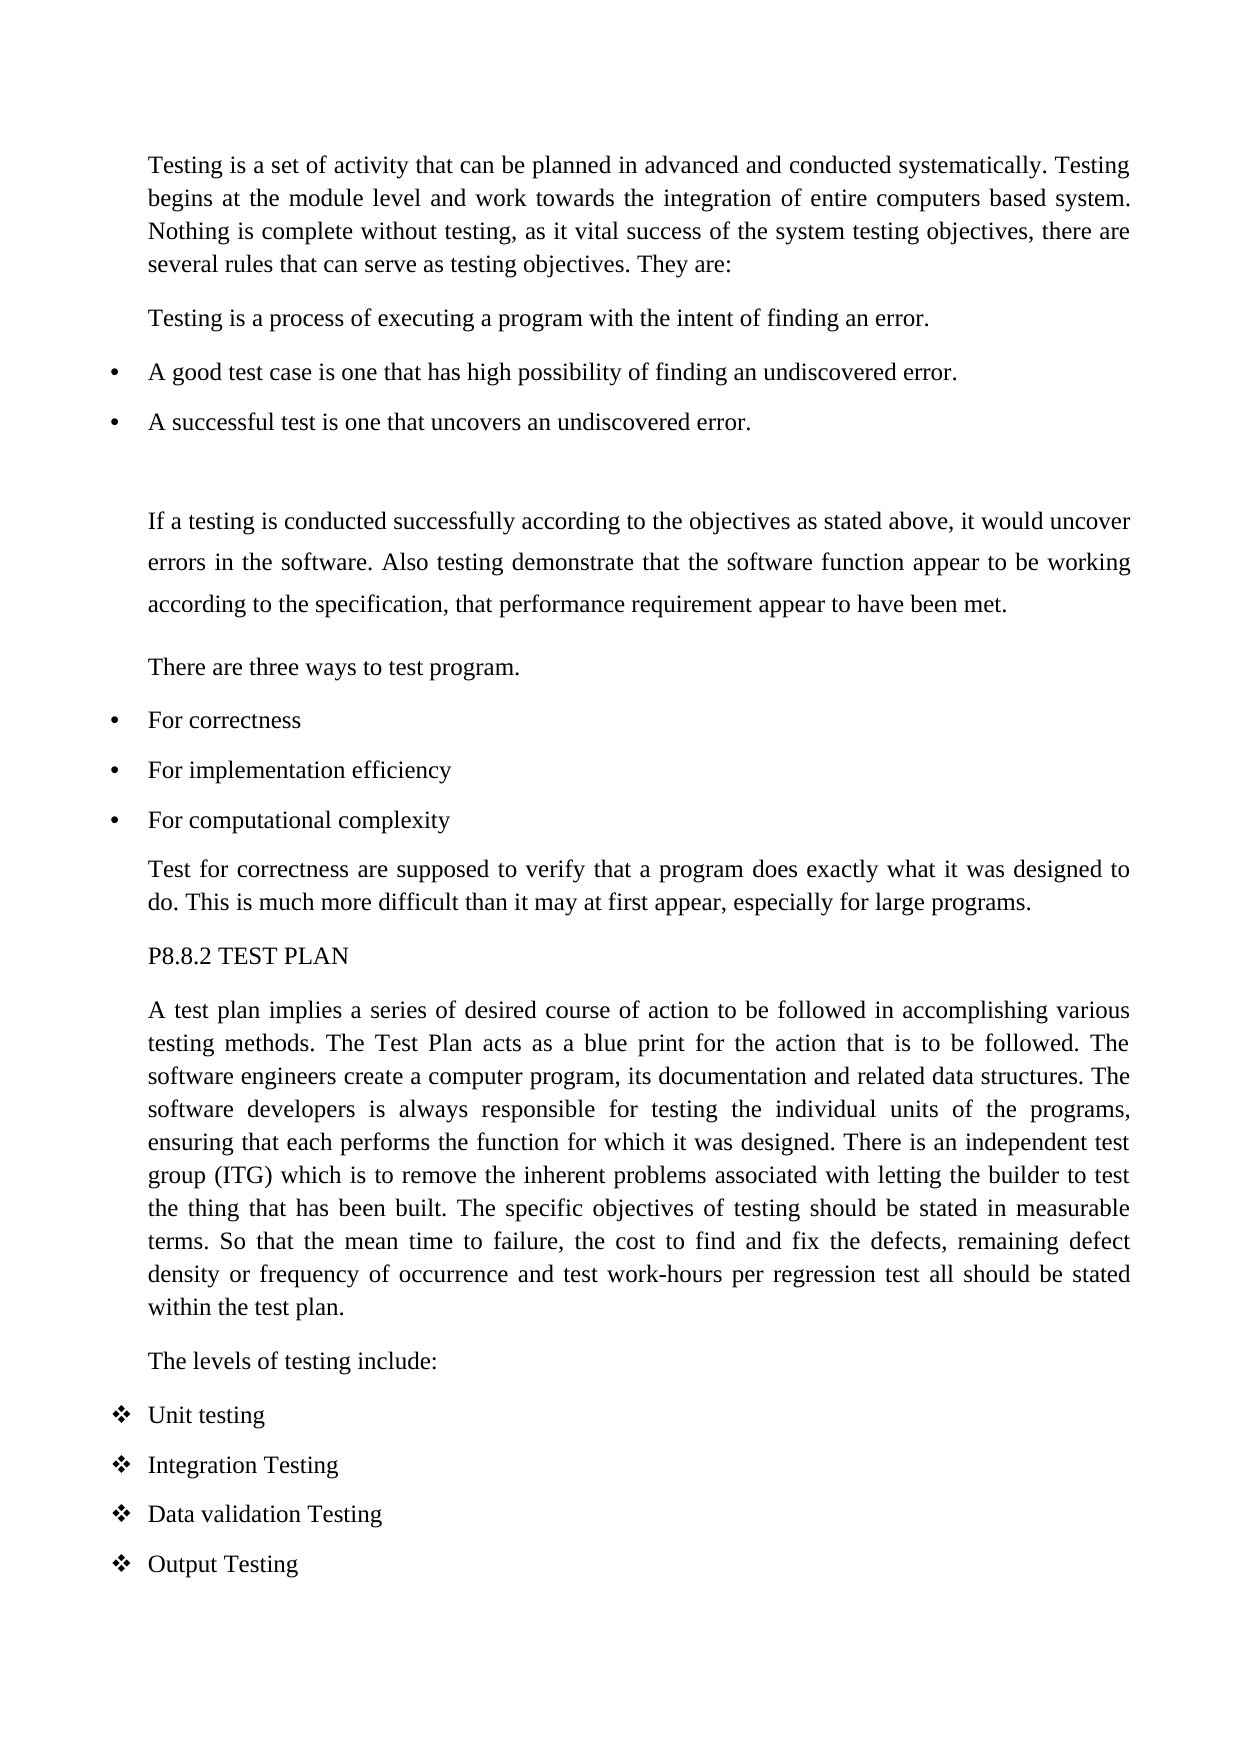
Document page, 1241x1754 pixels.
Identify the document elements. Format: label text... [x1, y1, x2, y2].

list For correctness [110, 705, 1132, 734]
list A good test case is one that has high possibility of finding an undiscovered error. [110, 357, 1132, 386]
list Output Testing [110, 1549, 1132, 1578]
text The levels of testing include: [148, 1346, 1132, 1375]
list For computational complexity [110, 805, 1132, 834]
text There are three ways to test program. [148, 652, 1132, 680]
list Data validation Testing [110, 1499, 1132, 1528]
list For implementation efficiency [110, 755, 1132, 784]
text A test plan implies a series of desired course of action to be followed in accomplishing various testing methods. The Test Plan acts as a blue print for the action that is to be followed. The software engineers create a computer program, its documentation and related data structures. The software developers is always responsible for testing the individual units of the programs, ensuring that each performs the function for which it was designed. There is an independent test group (ITG) which is to remove the inherent problems associated with letting the builder to test the thing that has been built. The specific objectives of testing should be stated in measurable terms. So that the mean time to failure, the cost to find and fix the defects, remaining defect density or frequency of occurrence and test work-hours per regression test all should be stated within the test plan. [148, 995, 1132, 1321]
list Unit testing [110, 1400, 1132, 1429]
text Test for correctness are supposed to verify that a program does exactly what it was designed to do. This is much more difficult than it may at first appear, especially for large programs. [148, 854, 1132, 916]
list Integration Testing [110, 1450, 1132, 1478]
text Testing is a set of activity that can be planned in advanced and conducted systematically. Testing begins at the module level and work towards the integration of entire computers based system. Nothing is complete without testing, as it vital success of the system testing objectives, there are several rules that can serve as testing objectives. They are: [148, 150, 1132, 278]
text If a testing is conducted successfully according to the objectives as stated above, it would uncover errors in the software. Also testing demonstrate that the software function appear to be working according to the specification, that performance requirement appear to have been met. [148, 506, 1132, 618]
text Testing is a process of executing a program with the intent of finding an error. [148, 303, 1132, 332]
subtitle P8.8.2 TEST PLAN [148, 941, 1132, 970]
list A successful test is one that uncovers an undiscovered error. [110, 406, 1132, 435]
